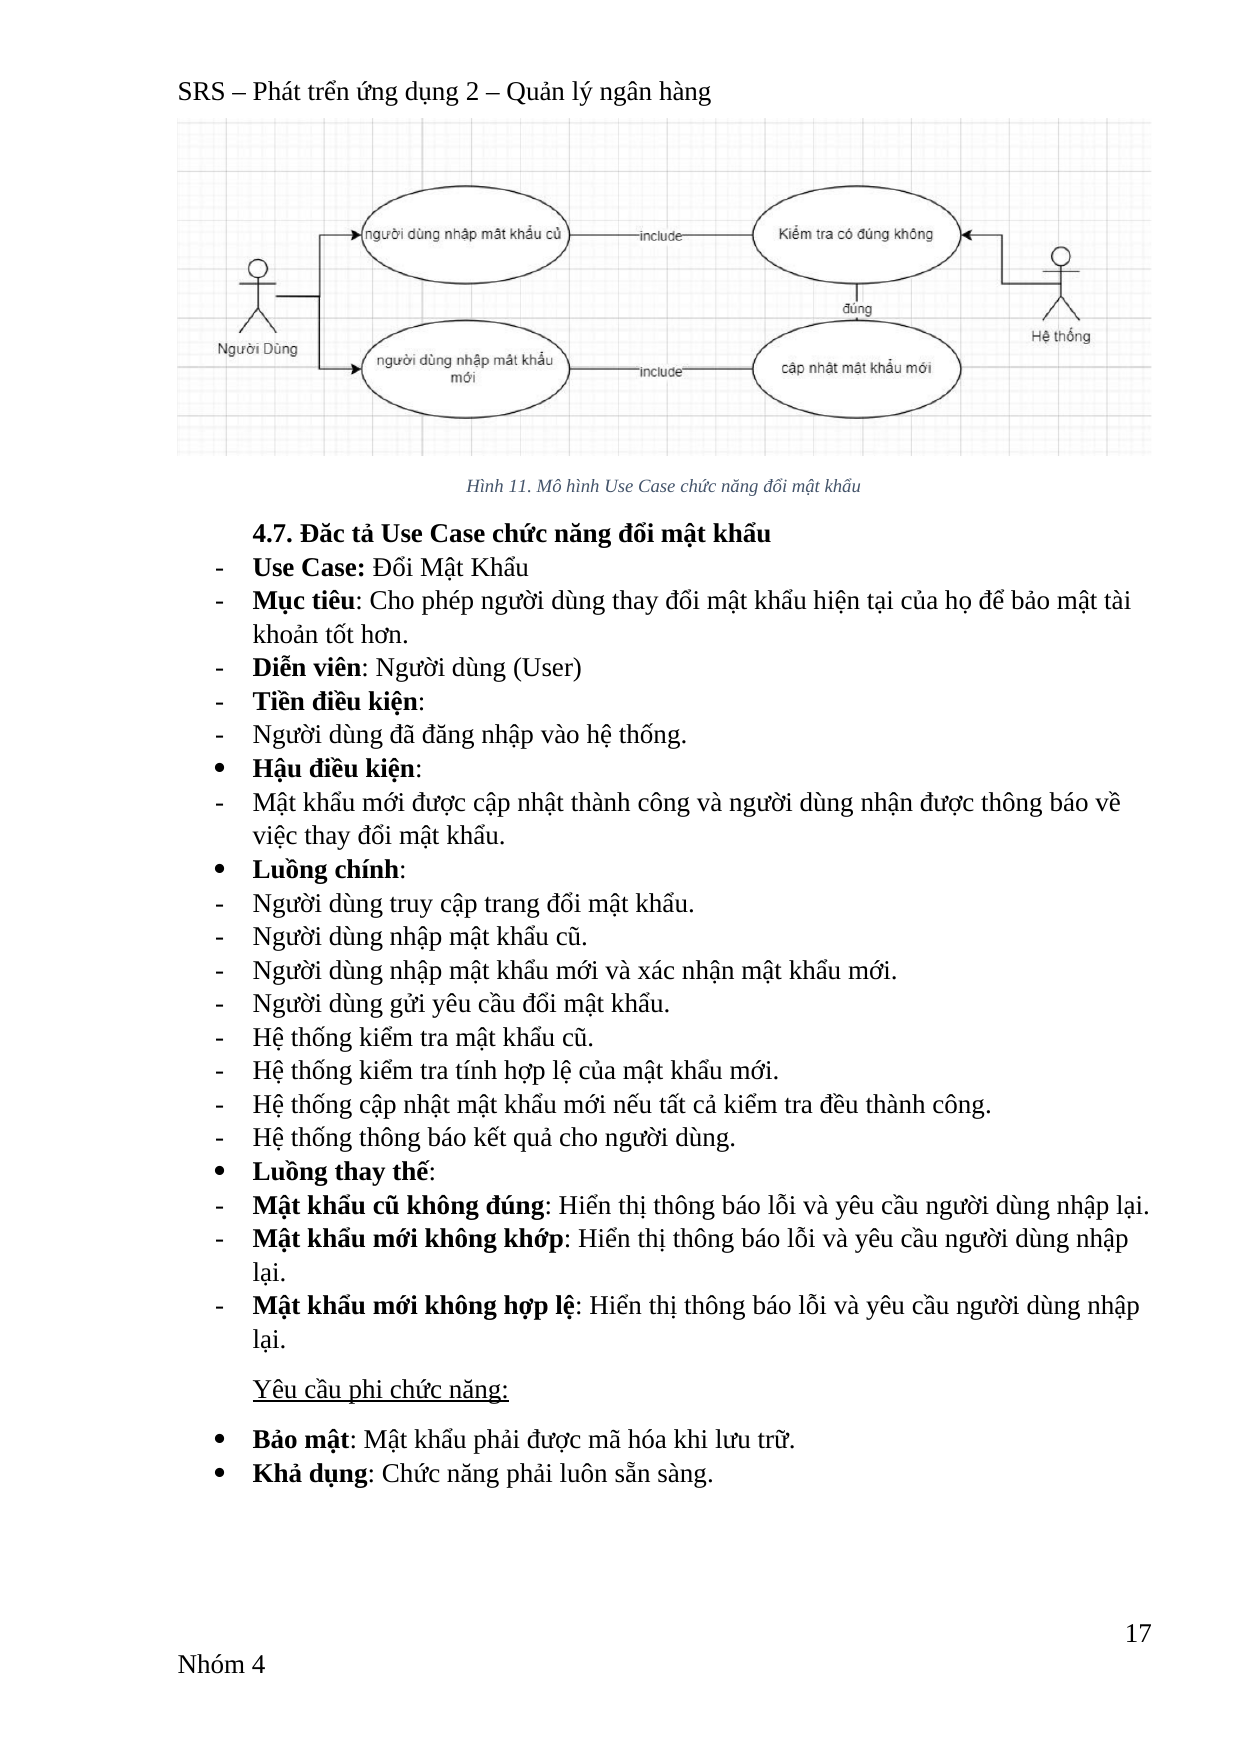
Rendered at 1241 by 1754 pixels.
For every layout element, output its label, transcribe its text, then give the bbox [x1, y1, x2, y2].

text Yêu cầu phi chức năng: [177, 1373, 1152, 1404]
list Mật khẩu mới không khớp: Hiển thị thông báo lỗi và yêu cầu người dùng nhập lại. [215, 1222, 1152, 1287]
list Hậu điều kiện: [215, 752, 1152, 783]
list Hệ thống thông báo kết quả cho người dùng. [215, 1122, 1152, 1153]
list Mật khẩu mới được cập nhật thành công và người dùng nhận được thông báo về việc thay đổi mật khẩu. [215, 786, 1152, 851]
list Use Case: Đổi Mật Khẩu [215, 551, 1152, 582]
list Người dùng gửi yêu cầu đổi mật khẩu. [215, 987, 1152, 1018]
list Hệ thống cập nhật mật khẩu mới nếu tất cả kiểm tra đều thành công. [215, 1088, 1152, 1119]
picture [177, 118, 1152, 456]
list Bảo mật: Mật khẩu phải được mã hóa khi lưu trữ. [215, 1423, 1152, 1455]
list Hệ thống kiểm tra mật khẩu cũ. [215, 1021, 1152, 1052]
list Mục tiêu: Cho phép người dùng thay đổi mật khẩu hiện tại của họ để bảo mật tài khoản tốt hơn. [215, 584, 1152, 649]
list Mật khẩu mới không hợp lệ: Hiển thị thông báo lỗi và yêu cầu người dùng nhập lại. [215, 1289, 1152, 1354]
list Diễn viên: Người dùng (User) [215, 652, 1152, 683]
subtitle Đăc tả Use Case chức năng đổi mật khẩu [252, 517, 1152, 548]
list Khả dụng: Chức năng phải luôn sẵn sàng. [215, 1457, 1152, 1488]
list Luồng thay thế: [215, 1155, 1152, 1186]
text Hình 11. Mô hình Use Case chức năng đổi mật khẩu [177, 475, 1152, 497]
list Người dùng đã đăng nhập vào hệ thống. [215, 719, 1152, 750]
list Mật khẩu cũ không đúng: Hiển thị thông báo lỗi và yêu cầu người dùng nhập lại. [215, 1189, 1152, 1220]
list Người dùng nhập mật khẩu mới và xác nhận mật khẩu mới. [215, 954, 1152, 985]
list Người dùng truy cập trang đổi mật khẩu. [215, 887, 1152, 918]
list Luồng chính: [215, 853, 1152, 884]
list Tiền điều kiện: [215, 685, 1152, 716]
list Người dùng nhập mật khẩu cũ. [215, 920, 1152, 951]
list Hệ thống kiểm tra tính hợp lệ của mật khẩu mới. [215, 1054, 1152, 1086]
